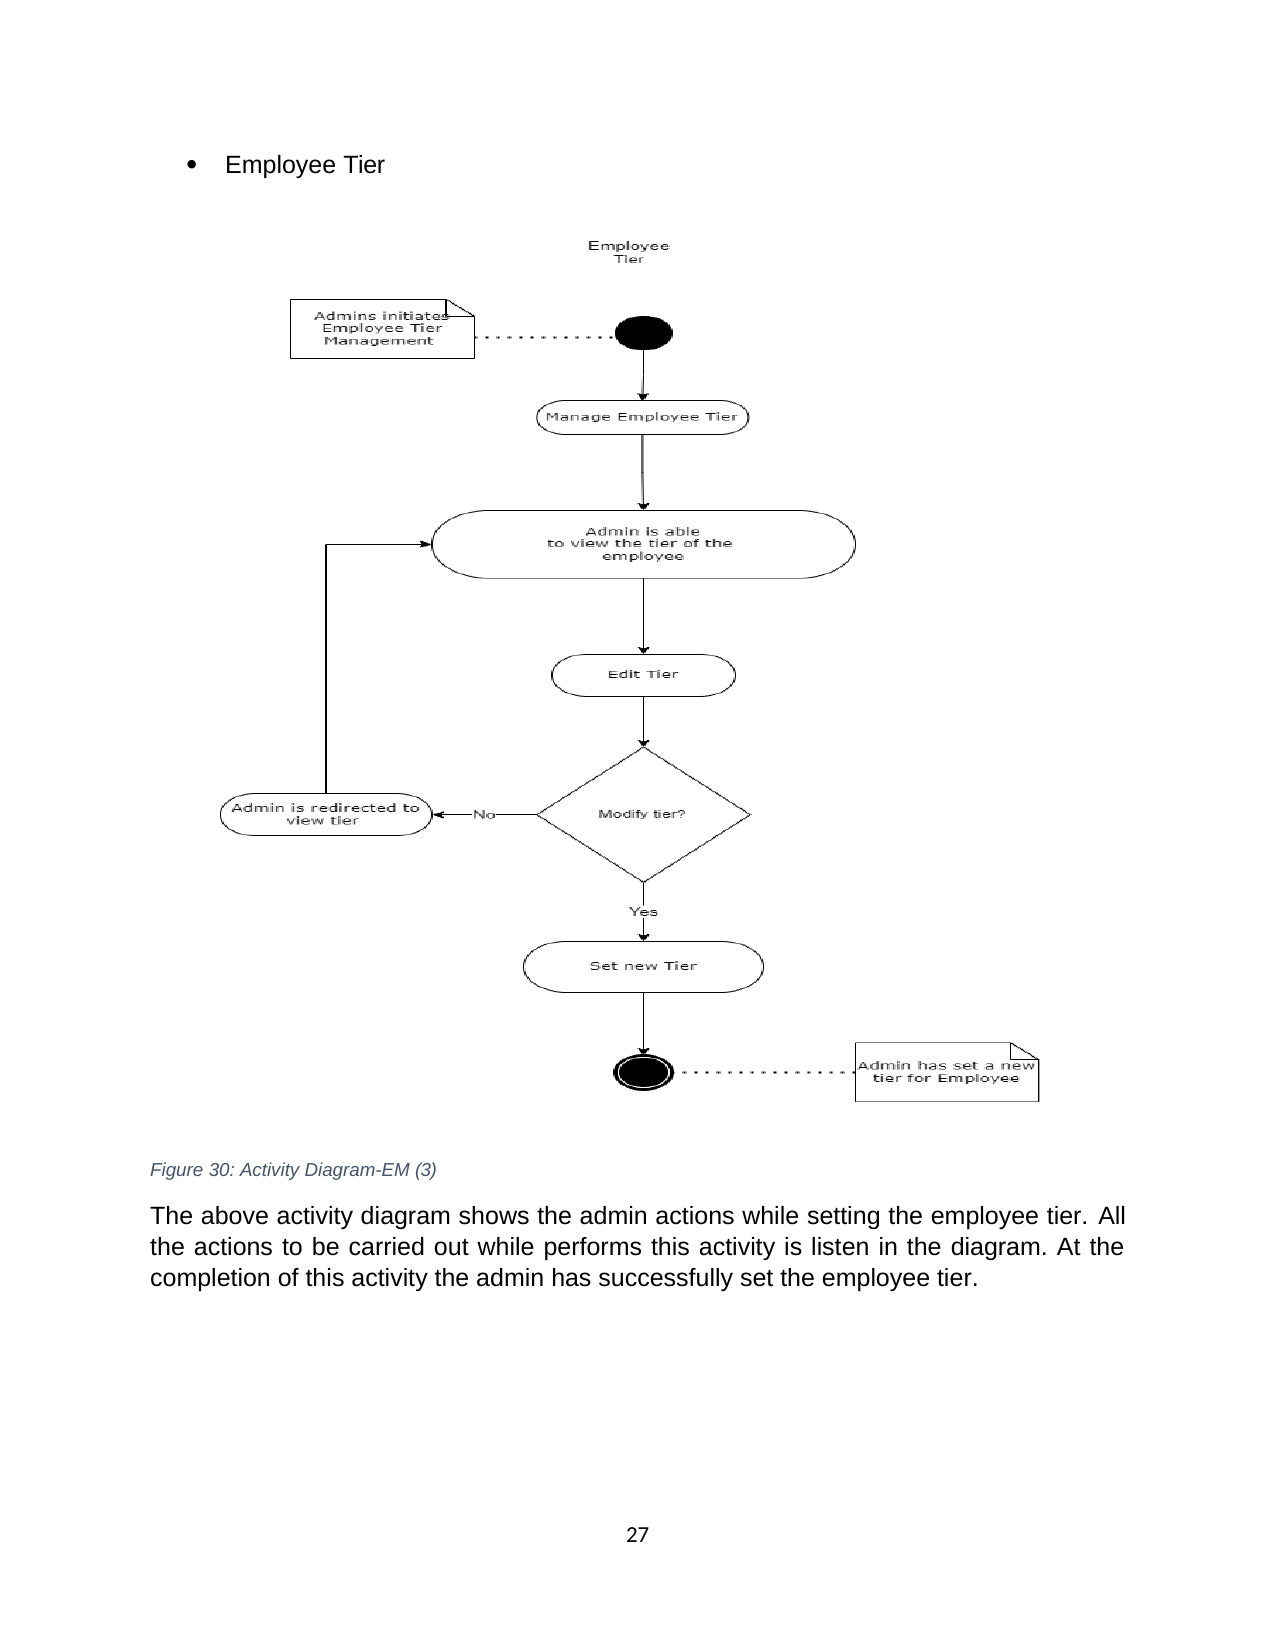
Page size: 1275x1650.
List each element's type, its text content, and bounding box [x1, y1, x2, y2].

text Figure 30: Activity Diagram-EM (3) [150, 1158, 1256, 1180]
list Employee Tier [187, 150, 1256, 179]
text The above activity diagram shows the admin actions while setting the employee tier. All the actions to be carried out while performs this activity is listen in the diagram. At the completion of this activity the admin has successfully set the employee tier. [150, 1201, 1126, 1292]
picture [220, 241, 1040, 1102]
